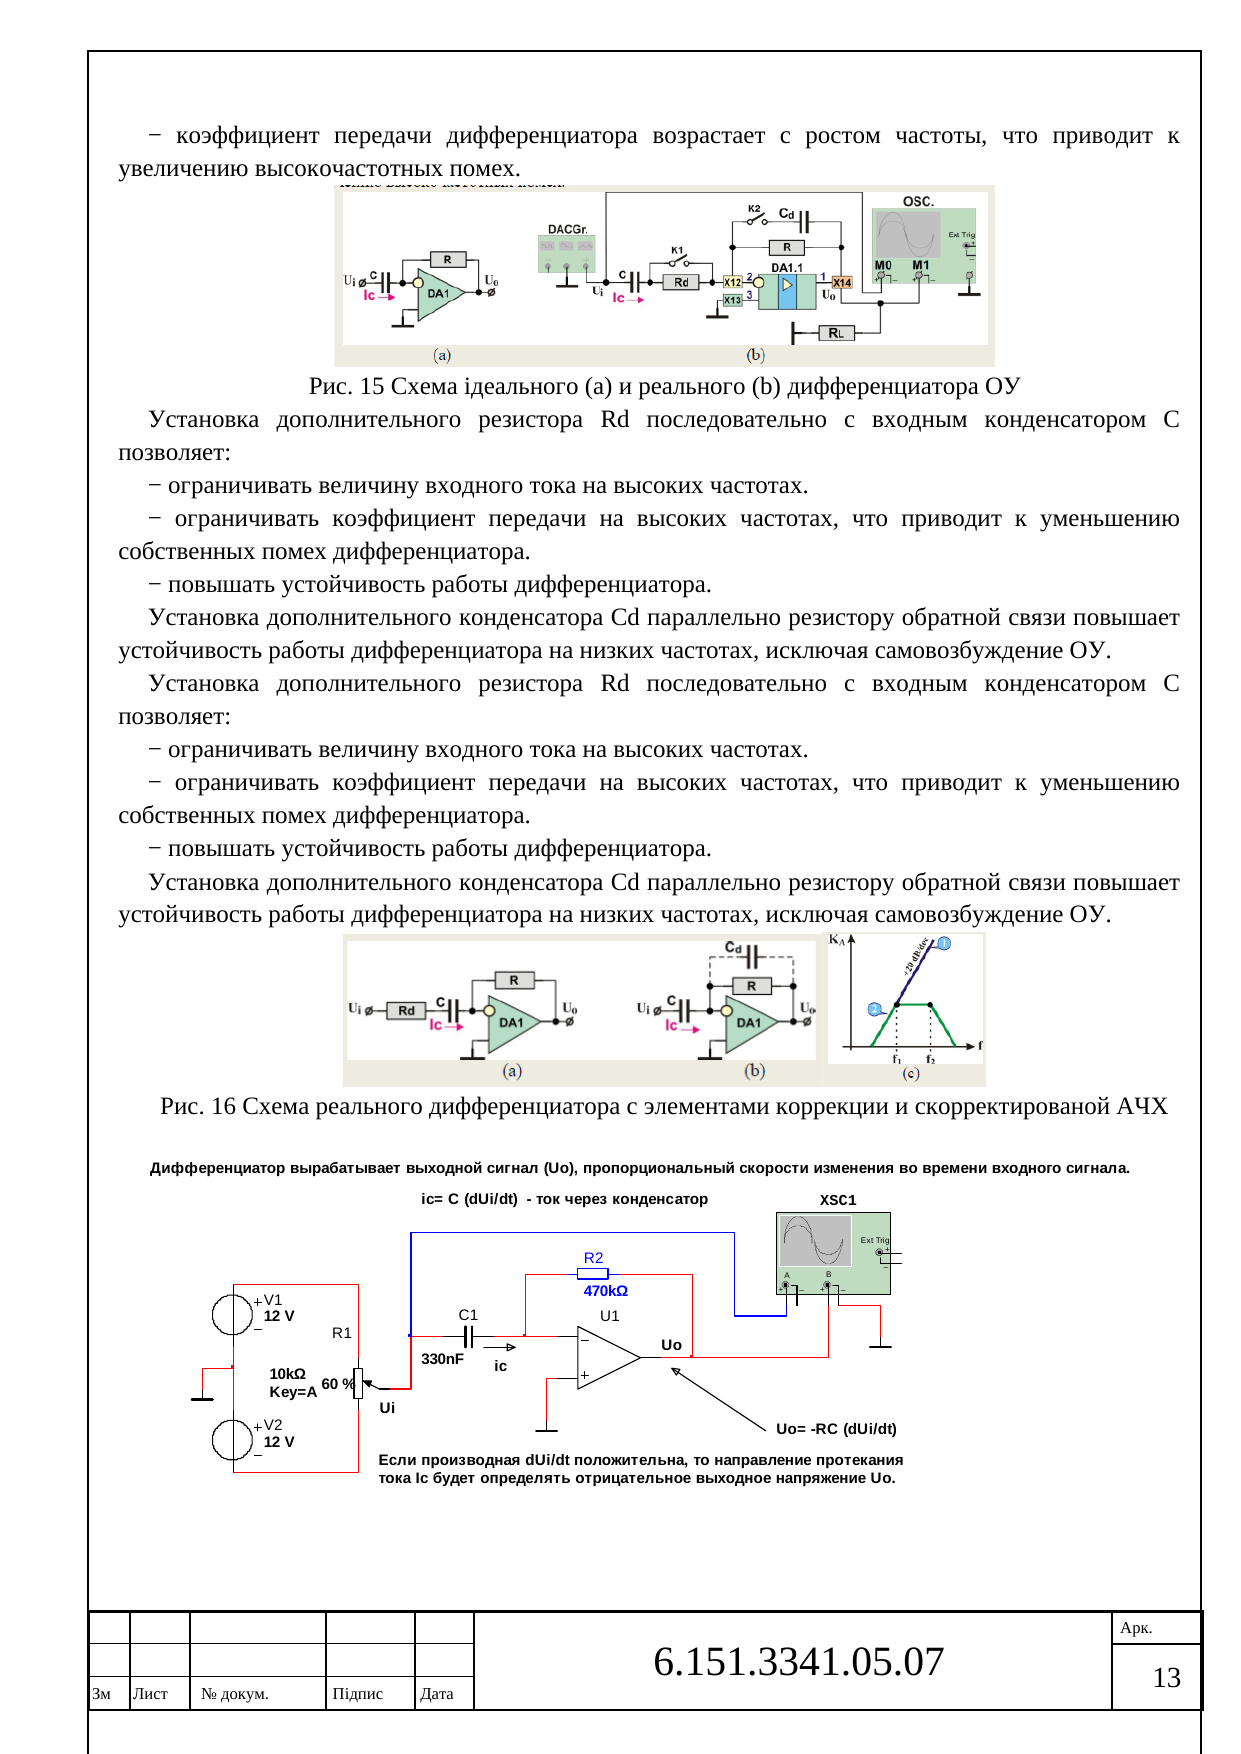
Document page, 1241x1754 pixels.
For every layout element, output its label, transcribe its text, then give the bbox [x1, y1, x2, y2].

picture [342, 932, 987, 1087]
text − ограничивать коэффициент передачи на высоких частотах, что приводит к уменьшению собственных помех дифференциатора. [118, 503, 1181, 565]
text − ограничивать коэффициент передачи на высоких частотах, что приводит к уменьшению собственных помех дифференциатора. [118, 767, 1181, 829]
text − ограничивать величину входного тока на высоких частотах. [118, 734, 1181, 763]
picture [334, 185, 995, 367]
text Установка дополнительного резистора Rd последовательно с входным конденсатором C позволяет: [118, 668, 1181, 730]
text Рис. 16 Схема реального дифференциатора с элементами коррекции и скорректированой АЧХ [118, 1091, 1181, 1120]
text Установка дополнительного конденсатора Cd параллельно резистору обратной связи повышает устойчивость работы дифференциатора на низких частотах, исключая самовозбуждение ОУ. [118, 867, 1181, 928]
text − повышать устойчивость работы дифференциатора. [118, 833, 1181, 862]
text Установка дополнительного конденсатора Cd параллельно резистору обратной связи повышает устойчивость работы дифференциатора на низких частотах, исключая самовозбуждение ОУ. [118, 602, 1181, 664]
text − коэффициент передачи дифференциатора возрастает с ростом частоты, что приводит к увеличению высокочастотных помех. [118, 120, 1181, 182]
text Рис. 15 Схема ідеального (а) и реального (b) дифференциатора ОУ [118, 371, 1181, 400]
text − повышать устойчивость работы дифференциатора. [118, 569, 1181, 598]
text Установка дополнительного резистора Rd последовательно с входным конденсатором C позволяет: [118, 404, 1181, 466]
text − ограничивать величину входного тока на высоких частотах. [118, 470, 1181, 499]
